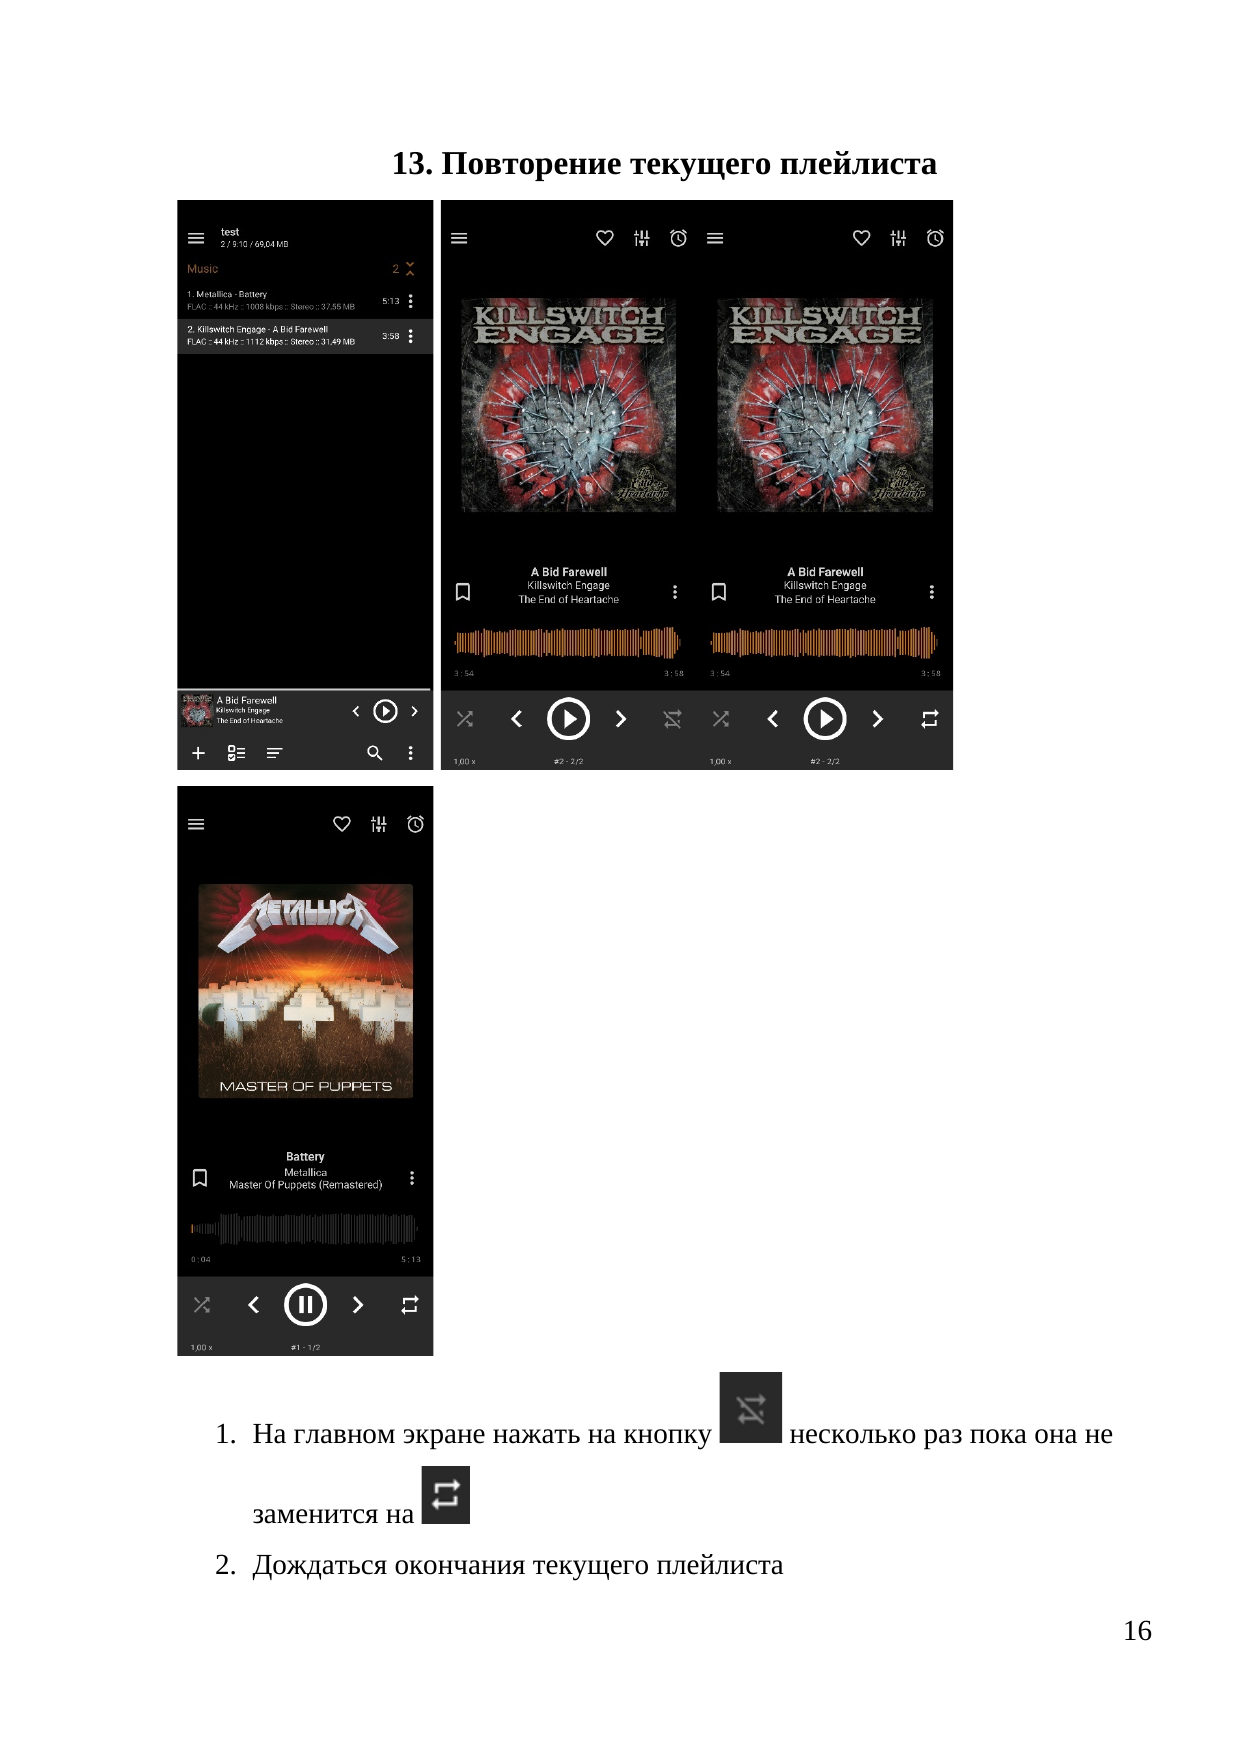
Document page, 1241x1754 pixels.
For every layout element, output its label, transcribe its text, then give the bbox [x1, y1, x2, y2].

picture [421, 1466, 470, 1524]
text 13. Повторение текущего плейлиста [177, 143, 1152, 181]
list Дождаться окончания текущего плейлиста [215, 1547, 1152, 1580]
picture [177, 200, 434, 770]
picture [719, 1372, 783, 1443]
picture [440, 200, 954, 770]
list На главном экране нажать на кнопку несколько раз пока она не заменится на [215, 1373, 1152, 1530]
picture [177, 786, 434, 1356]
